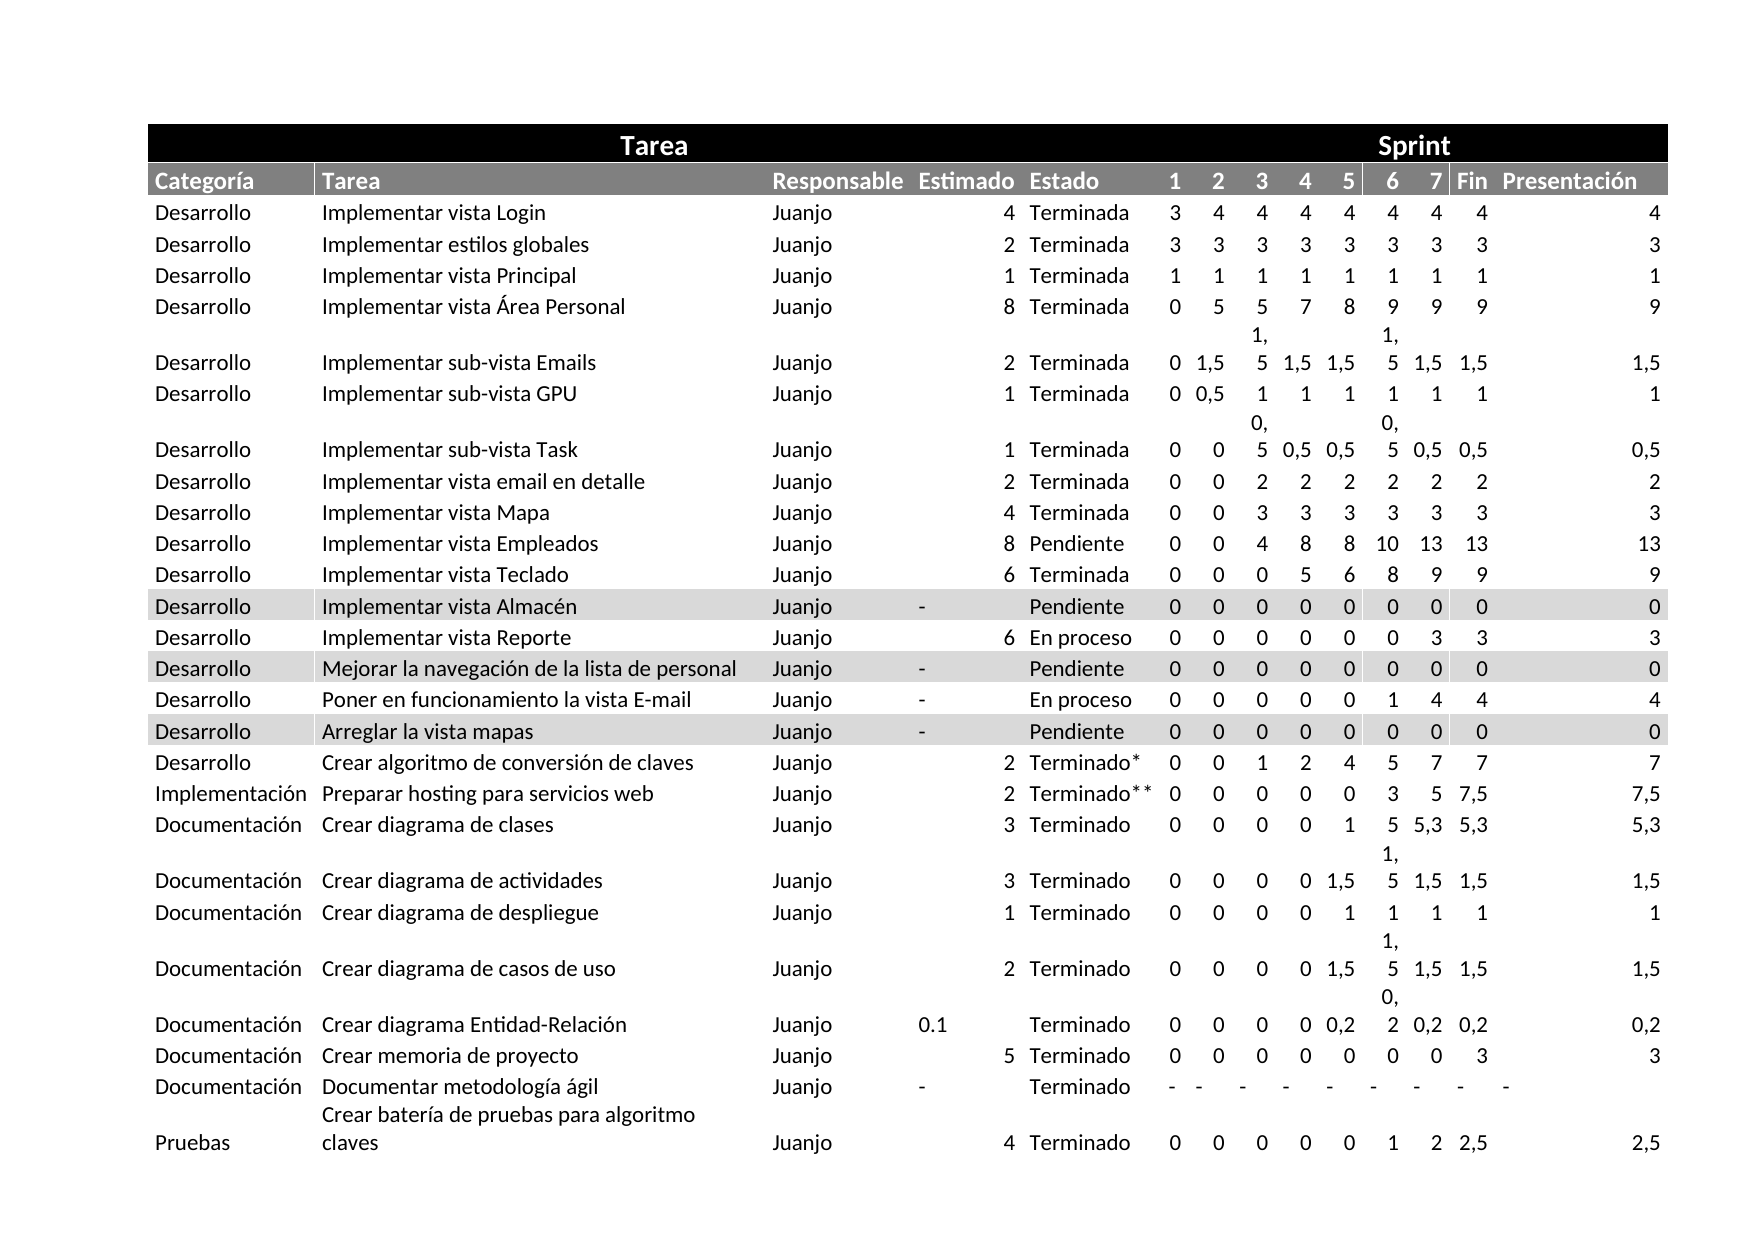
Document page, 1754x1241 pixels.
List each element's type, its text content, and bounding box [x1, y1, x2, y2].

table_cell Categoría [148, 163, 314, 195]
table_cell 0 [1319, 620, 1362, 651]
table_cell 0 [1188, 808, 1232, 839]
table_cell 3 [1495, 620, 1668, 651]
table_cell 0 [1319, 1101, 1362, 1157]
table_cell 0 [1406, 589, 1449, 620]
table_cell 4 [1450, 195, 1495, 227]
table_cell 1 [1319, 376, 1362, 408]
table_cell 0 [1161, 982, 1188, 1038]
table_header Tarea [148, 124, 1161, 162]
table_cell Arreglar la vista mapas [315, 714, 765, 745]
table_cell Implementar sub-vista Emails [315, 320, 765, 376]
table_cell 3 [1450, 495, 1495, 526]
table_cell Juanjo [765, 258, 911, 289]
table_cell - [911, 651, 1022, 682]
table_cell Desarrollo [148, 683, 314, 714]
table_cell 3 [1161, 227, 1188, 258]
table_cell 0 [1188, 745, 1232, 776]
table_cell 2,5 [1495, 1101, 1668, 1157]
table_cell 1,5 [1450, 839, 1495, 895]
table_cell 0,5 [1495, 408, 1668, 464]
table_cell 0 [1232, 808, 1275, 839]
table_cell Implementar vista Reporte [315, 620, 765, 651]
table_cell 0 [1406, 1038, 1449, 1069]
table_cell 0,2 [1406, 982, 1449, 1038]
table_cell 0 [1319, 683, 1362, 714]
table_cell 0 [1232, 714, 1275, 745]
table_cell Pendiente [1022, 714, 1161, 745]
table_cell Juanjo [765, 1101, 911, 1157]
table_cell 9 [1495, 289, 1668, 320]
table_cell 1 [1275, 376, 1319, 408]
table_cell 5 [1275, 558, 1319, 589]
table_cell Juanjo [765, 776, 911, 807]
table_cell 1 [1495, 258, 1668, 289]
table_cell 7 [1495, 745, 1668, 776]
table_cell 0,5 [1188, 376, 1232, 408]
table_cell Desarrollo [148, 408, 314, 464]
table_cell Terminado [1022, 839, 1161, 895]
table_cell 0 [1188, 558, 1232, 589]
table_cell 3 [1188, 227, 1232, 258]
table_cell 0,5 [1319, 408, 1362, 464]
table_cell 0 [1188, 683, 1232, 714]
table_cell 0 [1319, 651, 1362, 682]
table_cell 3 [1232, 163, 1275, 195]
table_cell 0 [1188, 926, 1232, 982]
table_cell - [1406, 1069, 1449, 1101]
table_cell 5 [1188, 289, 1232, 320]
table_cell 0 [1495, 589, 1668, 620]
table_cell 0 [1188, 464, 1232, 495]
table_cell 4 [1319, 745, 1362, 776]
table_cell 3 [1232, 227, 1275, 258]
table_cell 4 [1275, 163, 1319, 195]
table_cell 0 [1188, 408, 1232, 464]
table_cell 9 [1363, 289, 1406, 320]
table_cell 1,5 [1363, 926, 1406, 982]
table_cell Juanjo [765, 982, 911, 1038]
table_cell 0 [1363, 620, 1406, 651]
table_cell 0 [1161, 526, 1188, 557]
table_header Sprint [1161, 124, 1668, 162]
table_cell Documentar metodología ágil [315, 1069, 765, 1101]
table_cell - [1188, 1069, 1232, 1101]
table_cell Terminado [1022, 982, 1161, 1038]
table_cell 3 [1450, 227, 1495, 258]
table_cell Documentación [148, 895, 314, 926]
table_cell 8 [1275, 526, 1319, 557]
table_cell Terminada [1022, 464, 1161, 495]
table_cell 0 [1495, 714, 1668, 745]
table_cell 0 [1275, 776, 1319, 807]
table_cell 0 [1275, 589, 1319, 620]
table_cell 0 [1188, 620, 1232, 651]
table_cell Terminado [1022, 1101, 1161, 1157]
table_cell Crear diagrama de actividades [315, 839, 765, 895]
table_cell Implementar vista Principal [315, 258, 765, 289]
table_cell 0 [1319, 714, 1362, 745]
table_cell Juanjo [765, 408, 911, 464]
table_cell Documentación [148, 1038, 314, 1069]
table_cell 2 [1319, 464, 1362, 495]
table_cell Terminado [1022, 895, 1161, 926]
table_cell Juanjo [765, 895, 911, 926]
table_cell 8 [911, 526, 1022, 557]
table_cell 4 [1232, 195, 1275, 227]
table_cell 1,5 [1363, 320, 1406, 376]
table_cell 0 [1275, 683, 1319, 714]
table_cell Pendiente [1022, 526, 1161, 557]
table_cell 3 [911, 839, 1022, 895]
table_cell 0 [1161, 808, 1188, 839]
table_cell 1 [1275, 258, 1319, 289]
table_cell 0 [1275, 714, 1319, 745]
table_cell 1 [1319, 258, 1362, 289]
table_cell 3 [1495, 227, 1668, 258]
table_cell Mejorar la navegación de la lista de personal [315, 651, 765, 682]
table_cell Desarrollo [148, 495, 314, 526]
table_cell Desarrollo [148, 195, 314, 227]
table_cell 0 [1161, 714, 1188, 745]
table_cell 0 [1495, 651, 1668, 682]
table_cell 1,5 [1319, 926, 1362, 982]
table_cell 1,5 [1450, 320, 1495, 376]
table_cell - [1363, 1069, 1406, 1101]
table_cell 0 [1232, 982, 1275, 1038]
table_cell Juanjo [765, 289, 911, 320]
table_cell 1,5 [1275, 320, 1319, 376]
table_cell 5 [1363, 808, 1406, 839]
table_cell 2 [1450, 464, 1495, 495]
table_cell - [1450, 1069, 1495, 1101]
table_cell 5,3 [1495, 808, 1668, 839]
table_cell 0 [1188, 839, 1232, 895]
table_cell 0 [1161, 683, 1188, 714]
table_cell 1,5 [1406, 839, 1449, 895]
table_cell 5,3 [1450, 808, 1495, 839]
table_cell Terminada [1022, 320, 1161, 376]
table_cell 0 [1275, 895, 1319, 926]
table_cell 3 [1363, 776, 1406, 807]
table_cell 1 [1450, 895, 1495, 926]
table_cell - [911, 714, 1022, 745]
table_cell Implementar vista Mapa [315, 495, 765, 526]
table_cell 10 [1363, 526, 1406, 557]
table_cell 0,5 [1275, 408, 1319, 464]
table_cell Implementar sub-vista Task [315, 408, 765, 464]
table_cell 0 [1188, 714, 1232, 745]
table_cell 2 [911, 227, 1022, 258]
table_cell Implementar vista Almacén [315, 589, 765, 620]
table_cell 1,5 [1495, 926, 1668, 982]
table_cell 3 [1232, 495, 1275, 526]
table_cell - [911, 589, 1022, 620]
table_cell 0 [1363, 714, 1406, 745]
table_cell 9 [1450, 289, 1495, 320]
table_cell 0 [1161, 776, 1188, 807]
table_cell Desarrollo [148, 589, 314, 620]
table_cell 0 [1406, 651, 1449, 682]
table_cell Presentación [1495, 163, 1668, 195]
table_cell 5 [1232, 289, 1275, 320]
table_cell En proceso [1022, 683, 1161, 714]
table_cell Desarrollo [148, 227, 314, 258]
table_cell 0,5 [1363, 408, 1406, 464]
table_cell Implementar vista Área Personal [315, 289, 765, 320]
table_cell 9 [1450, 558, 1495, 589]
table_cell Desarrollo [148, 620, 314, 651]
table_cell 0 [1161, 589, 1188, 620]
table_cell 0 [1275, 839, 1319, 895]
table_cell 1 [1406, 258, 1449, 289]
table_cell Juanjo [765, 651, 911, 682]
table_cell 1 [1495, 376, 1668, 408]
table_cell 5 [1363, 745, 1406, 776]
table_cell 0 [1188, 982, 1232, 1038]
table_cell Tarea [315, 163, 765, 195]
table_cell 0 [1406, 714, 1449, 745]
table_cell 1 [1450, 376, 1495, 408]
table_cell 3 [1161, 195, 1188, 227]
table_cell Implementar estilos globales [315, 227, 765, 258]
table_cell 0 [1275, 620, 1319, 651]
table_cell 1 [1406, 376, 1449, 408]
table_cell Juanjo [765, 1069, 911, 1101]
table_cell 4 [911, 1101, 1022, 1157]
table_cell 1 [1161, 163, 1188, 195]
table_cell 3 [1363, 495, 1406, 526]
table_cell 0 [1232, 776, 1275, 807]
table_cell 7 [1406, 745, 1449, 776]
table_cell Terminado* [1022, 745, 1161, 776]
table_cell Implementar vista email en detalle [315, 464, 765, 495]
table_cell Terminado [1022, 1038, 1161, 1069]
table_cell Desarrollo [148, 714, 314, 745]
table_cell 1,5 [1406, 320, 1449, 376]
table_cell 2 [1232, 464, 1275, 495]
table_cell 0 [1188, 495, 1232, 526]
table_cell 0 [1188, 651, 1232, 682]
table_cell 0 [1161, 651, 1188, 682]
table_cell 0 [1161, 408, 1188, 464]
table_cell 2,5 [1450, 1101, 1495, 1157]
table_cell Juanjo [765, 589, 911, 620]
table_cell Implementar vista Teclado [315, 558, 765, 589]
table_cell Documentación [148, 1069, 314, 1101]
table_cell 0 [1232, 1101, 1275, 1157]
table_cell 6 [911, 558, 1022, 589]
table_cell 3 [1319, 495, 1362, 526]
table_cell 0 [1275, 808, 1319, 839]
table_cell 0 [1161, 289, 1188, 320]
table_cell Terminada [1022, 376, 1161, 408]
table_cell 0 [1232, 683, 1275, 714]
table_cell 13 [1406, 526, 1449, 557]
table_cell Desarrollo [148, 745, 314, 776]
table_cell 9 [1406, 558, 1449, 589]
table_cell 0 [1232, 558, 1275, 589]
table_cell Juanjo [765, 714, 911, 745]
table_cell Desarrollo [148, 651, 314, 682]
table_cell Implementación [148, 776, 314, 807]
table_cell 2 [911, 320, 1022, 376]
table_cell 5,3 [1406, 808, 1449, 839]
table_cell 3 [1406, 227, 1449, 258]
table_cell 0 [1232, 926, 1275, 982]
table_cell 3 [1319, 227, 1362, 258]
table_cell 0 [1232, 895, 1275, 926]
table_cell Crear diagrama de casos de uso [315, 926, 765, 982]
table_cell Terminado [1022, 1069, 1161, 1101]
table_cell Crear diagrama de clases [315, 808, 765, 839]
table_cell Pendiente [1022, 651, 1161, 682]
table_cell 1 [1495, 895, 1668, 926]
table_cell Crear diagrama de despliegue [315, 895, 765, 926]
table_cell 2 [1275, 464, 1319, 495]
table_cell 1 [1319, 808, 1362, 839]
table_cell Implementar sub-vista GPU [315, 376, 765, 408]
table_cell Juanjo [765, 376, 911, 408]
table_cell 1,5 [1450, 926, 1495, 982]
table_cell 3 [1495, 1038, 1668, 1069]
table_cell 1 [911, 376, 1022, 408]
table_cell Juanjo [765, 558, 911, 589]
table_cell 3 [1495, 495, 1668, 526]
table_cell 0 [1363, 1038, 1406, 1069]
table_cell 0 [1275, 651, 1319, 682]
table_cell Implementar vista Empleados [315, 526, 765, 557]
table_cell 1,5 [1188, 320, 1232, 376]
table_cell 0,5 [1406, 408, 1449, 464]
table_cell 2 [1495, 464, 1668, 495]
table_cell 0 [1161, 495, 1188, 526]
table_cell Estado [1022, 163, 1161, 195]
table_cell 1,5 [1319, 320, 1362, 376]
table_cell 13 [1495, 526, 1668, 557]
table_cell 1 [1363, 376, 1406, 408]
table_cell 0 [1161, 464, 1188, 495]
table_cell 4 [1188, 195, 1232, 227]
table_cell 0 [1232, 620, 1275, 651]
table_cell 0 [1319, 776, 1362, 807]
table_cell 2 [911, 464, 1022, 495]
table_cell 2 [1188, 163, 1232, 195]
table_cell 0,2 [1450, 982, 1495, 1038]
table_cell 0.1 [911, 982, 1022, 1038]
table_cell Juanjo [765, 195, 911, 227]
table_cell 4 [1406, 195, 1449, 227]
table_cell 4 [1406, 683, 1449, 714]
table_cell 2 [1363, 464, 1406, 495]
table_cell 0,5 [1232, 408, 1275, 464]
table_cell 3 [1450, 620, 1495, 651]
table_cell Terminada [1022, 195, 1161, 227]
table_cell 3 [1363, 227, 1406, 258]
table_cell 0 [1232, 589, 1275, 620]
table_cell Terminado [1022, 926, 1161, 982]
table_cell 1 [1161, 258, 1188, 289]
table_cell 0,2 [1495, 982, 1668, 1038]
table_cell 1 [1363, 683, 1406, 714]
table_cell 0 [1188, 1038, 1232, 1069]
table_cell Juanjo [765, 464, 911, 495]
table_cell Responsable [765, 163, 911, 195]
table_cell 0 [1275, 1038, 1319, 1069]
table_cell 1,5 [1319, 839, 1362, 895]
table_cell 7 [1406, 163, 1449, 195]
table_cell 3 [1406, 495, 1449, 526]
table_cell 6 [911, 620, 1022, 651]
table_cell 0 [1319, 1038, 1362, 1069]
table_cell 0 [1232, 1038, 1275, 1069]
table_cell 4 [1450, 683, 1495, 714]
table_cell Implementar vista Login [315, 195, 765, 227]
table_cell 4 [911, 495, 1022, 526]
table_cell 0 [1161, 1101, 1188, 1157]
table_cell Documentación [148, 808, 314, 839]
table_cell 0 [1188, 589, 1232, 620]
table_cell 1 [911, 258, 1022, 289]
table_cell 0 [1161, 376, 1188, 408]
table_cell 7 [1275, 289, 1319, 320]
table_cell 0 [1363, 589, 1406, 620]
table_cell 1 [911, 408, 1022, 464]
table_cell Desarrollo [148, 320, 314, 376]
table_cell 0 [1363, 651, 1406, 682]
table_cell 6 [1319, 558, 1362, 589]
table_cell - [911, 1069, 1022, 1101]
table_cell 5 [1319, 163, 1362, 195]
table_cell - [1495, 1069, 1668, 1101]
table_cell 0 [1161, 620, 1188, 651]
table_cell Juanjo [765, 526, 911, 557]
table_cell Pruebas [148, 1101, 314, 1157]
table_cell 9 [1495, 558, 1668, 589]
table_cell Juanjo [765, 620, 911, 651]
table_cell 2 [911, 926, 1022, 982]
table_cell Juanjo [765, 839, 911, 895]
table_cell 0 [1232, 839, 1275, 895]
table_cell 8 [1319, 526, 1362, 557]
table_cell Juanjo [765, 926, 911, 982]
table_cell 0 [1188, 776, 1232, 807]
table_cell 4 [1495, 683, 1668, 714]
table_cell 2 [1406, 1101, 1449, 1157]
table_cell Documentación [148, 926, 314, 982]
table_cell 2 [911, 776, 1022, 807]
table_cell Juanjo [765, 808, 911, 839]
table_cell Terminada [1022, 495, 1161, 526]
table_cell - [1275, 1069, 1319, 1101]
table_cell 1 [1363, 1101, 1406, 1157]
table_cell 1 [1406, 895, 1449, 926]
table_cell Juanjo [765, 227, 911, 258]
table_cell 7,5 [1495, 776, 1668, 807]
table_cell 0 [1161, 895, 1188, 926]
table_cell Desarrollo [148, 558, 314, 589]
table_cell - [1232, 1069, 1275, 1101]
table_cell 1 [1319, 895, 1362, 926]
table_cell 1,5 [1363, 839, 1406, 895]
table_cell Estimado [911, 163, 1022, 195]
table_cell 1 [1232, 376, 1275, 408]
table_cell Fin [1450, 163, 1495, 195]
table_cell Desarrollo [148, 464, 314, 495]
table_cell 4 [911, 195, 1022, 227]
table_cell 4 [1232, 526, 1275, 557]
table_cell 3 [1275, 495, 1319, 526]
table_cell 0 [1450, 714, 1495, 745]
table_cell 3 [911, 808, 1022, 839]
table_cell 0 [1161, 320, 1188, 376]
table_cell 0 [1161, 558, 1188, 589]
table_cell 1 [1232, 745, 1275, 776]
table_cell Desarrollo [148, 258, 314, 289]
table_cell Juanjo [765, 745, 911, 776]
table_cell Terminado** [1022, 776, 1161, 807]
table_cell 1 [1363, 895, 1406, 926]
table_cell - [1161, 1069, 1188, 1101]
table_cell - [1319, 1069, 1362, 1101]
table_cell 0 [1161, 926, 1188, 982]
table_cell 0,5 [1450, 408, 1495, 464]
table_cell 1 [1232, 258, 1275, 289]
table_cell Pendiente [1022, 589, 1161, 620]
table_cell 0,2 [1319, 982, 1362, 1038]
table_cell Juanjo [765, 1038, 911, 1069]
table_cell 8 [1363, 558, 1406, 589]
table_cell 3 [1275, 227, 1319, 258]
table_cell 4 [1495, 195, 1668, 227]
table_cell Crear diagrama Entidad-Relación [315, 982, 765, 1038]
table_cell 0 [1232, 651, 1275, 682]
table_cell 1,5 [1232, 320, 1275, 376]
table_cell Terminado [1022, 808, 1161, 839]
table_cell Juanjo [765, 683, 911, 714]
table_cell Juanjo [765, 320, 911, 376]
table_cell 1 [1363, 258, 1406, 289]
table_cell 5 [911, 1038, 1022, 1069]
table_cell 0 [1188, 1101, 1232, 1157]
table_cell Poner en funcionamiento la vista E-mail [315, 683, 765, 714]
table_cell 2 [911, 745, 1022, 776]
table_cell En proceso [1022, 620, 1161, 651]
table_cell 0 [1161, 839, 1188, 895]
table_cell - [911, 683, 1022, 714]
table_cell 3 [1450, 1038, 1495, 1069]
table_cell Juanjo [765, 495, 911, 526]
table_cell 0 [1188, 526, 1232, 557]
table_cell 0 [1275, 1101, 1319, 1157]
table_cell Documentación [148, 982, 314, 1038]
table_cell Terminada [1022, 227, 1161, 258]
table_cell Crear algoritmo de conversión de claves [315, 745, 765, 776]
table_cell 0 [1450, 651, 1495, 682]
table_cell 7,5 [1450, 776, 1495, 807]
table_cell 5 [1406, 776, 1449, 807]
table_cell Crear batería de pruebas para algoritmo claves [315, 1101, 765, 1157]
table_cell 4 [1319, 195, 1362, 227]
table_cell 0,2 [1363, 982, 1406, 1038]
table_cell 1,5 [1495, 320, 1668, 376]
table_cell 0 [1275, 926, 1319, 982]
table_cell 1 [1450, 258, 1495, 289]
table_cell 8 [1319, 289, 1362, 320]
table_cell 0 [1319, 589, 1362, 620]
table_cell 1 [911, 895, 1022, 926]
table_cell 1,5 [1406, 926, 1449, 982]
table_cell 1 [1188, 258, 1232, 289]
table_cell 13 [1450, 526, 1495, 557]
table_cell 0 [1188, 895, 1232, 926]
table_cell 7 [1450, 745, 1495, 776]
table_cell Preparar hosting para servicios web [315, 776, 765, 807]
table_cell 4 [1363, 195, 1406, 227]
table_cell Documentación [148, 839, 314, 895]
table_cell 4 [1275, 195, 1319, 227]
table_cell Terminada [1022, 289, 1161, 320]
table_cell Desarrollo [148, 526, 314, 557]
table_cell 9 [1406, 289, 1449, 320]
table_cell 0 [1275, 982, 1319, 1038]
table_cell 1,5 [1495, 839, 1668, 895]
table_cell 0 [1161, 745, 1188, 776]
table_cell 2 [1275, 745, 1319, 776]
table_cell Crear memoria de proyecto [315, 1038, 765, 1069]
table_cell Desarrollo [148, 289, 314, 320]
table_cell 3 [1406, 620, 1449, 651]
table_cell 0 [1450, 589, 1495, 620]
table_cell 0 [1161, 1038, 1188, 1069]
table_cell Terminada [1022, 558, 1161, 589]
table_cell 8 [911, 289, 1022, 320]
table_cell Terminada [1022, 408, 1161, 464]
table_cell 6 [1363, 163, 1406, 195]
table_cell 2 [1406, 464, 1449, 495]
table_cell Desarrollo [148, 376, 314, 408]
table_cell Terminada [1022, 258, 1161, 289]
